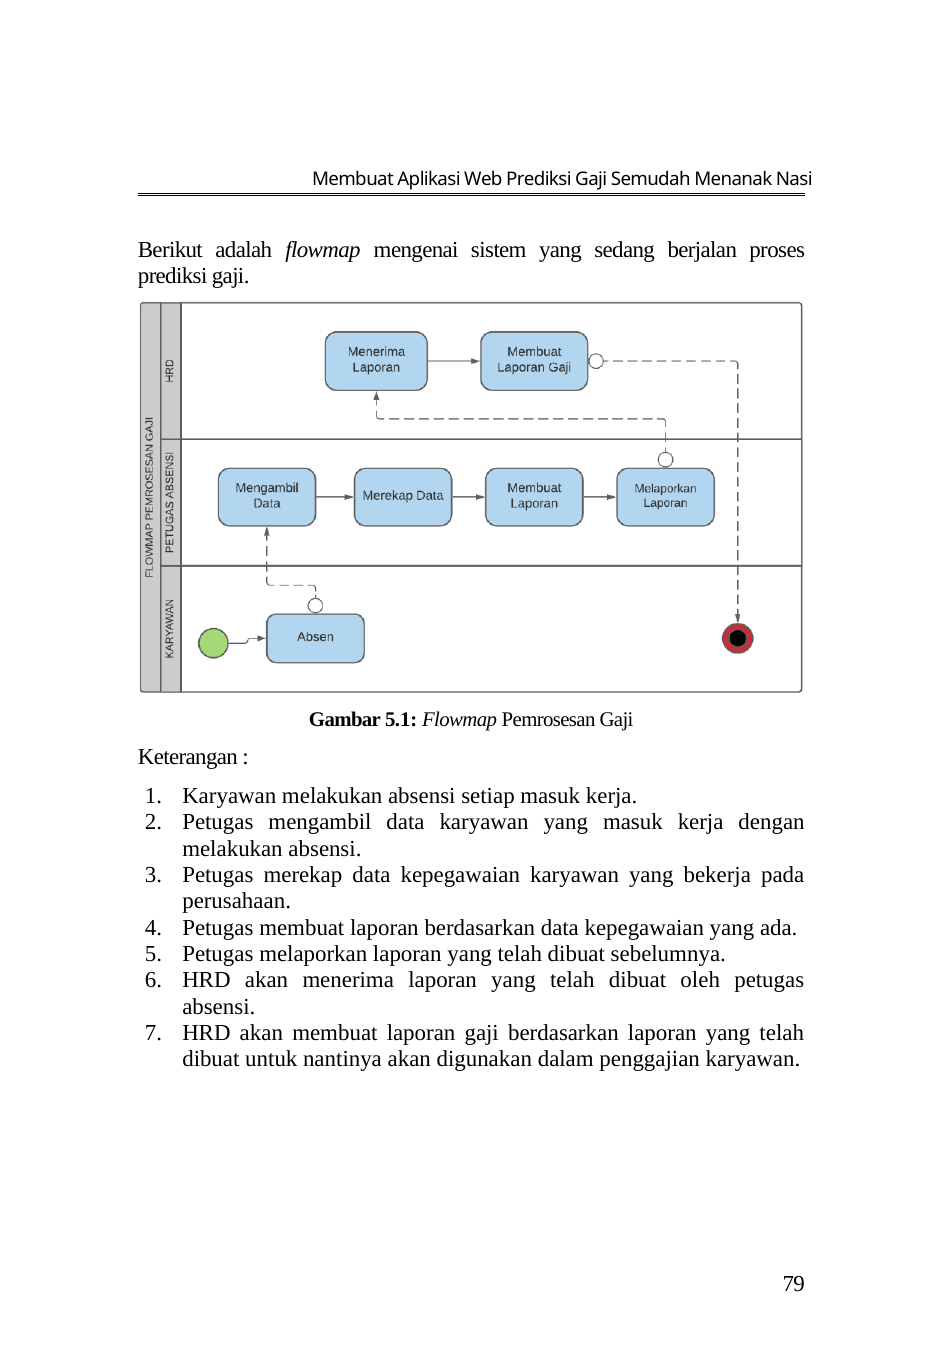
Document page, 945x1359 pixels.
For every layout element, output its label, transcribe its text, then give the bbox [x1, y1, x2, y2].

text Gambar 5.1: Flowmap Pemrosesan Gaji [138, 706, 805, 731]
list Petugas merekap data kepegawaian karyawan yang bekerja pada perusahaan. [144, 861, 805, 914]
list Petugas mengambil data karyawan yang masuk kerja dengan melakukan absensi. [144, 808, 805, 861]
list Petugas membuat laporan berdasarkan data kepegawaian yang ada. [144, 914, 805, 940]
list HRD akan membuat laporan gaji berdasarkan laporan yang telah dibuat untuk nantinya akan digunakan dalam penggajian karyawan. [144, 1019, 805, 1072]
text Berikut adalah flowmap mengenai sistem yang sedang berjalan proses prediksi gaji. [138, 236, 805, 289]
list Karyawan melakukan absensi setiap masuk kerja. [144, 782, 805, 808]
list HRD akan menerima laporan yang telah dibuat oleh petugas absensi. [144, 966, 805, 1019]
picture [137, 301, 805, 694]
text Keterangan : [138, 743, 805, 769]
list Petugas melaporkan laporan yang telah dibuat sebelumnya. [144, 940, 805, 966]
